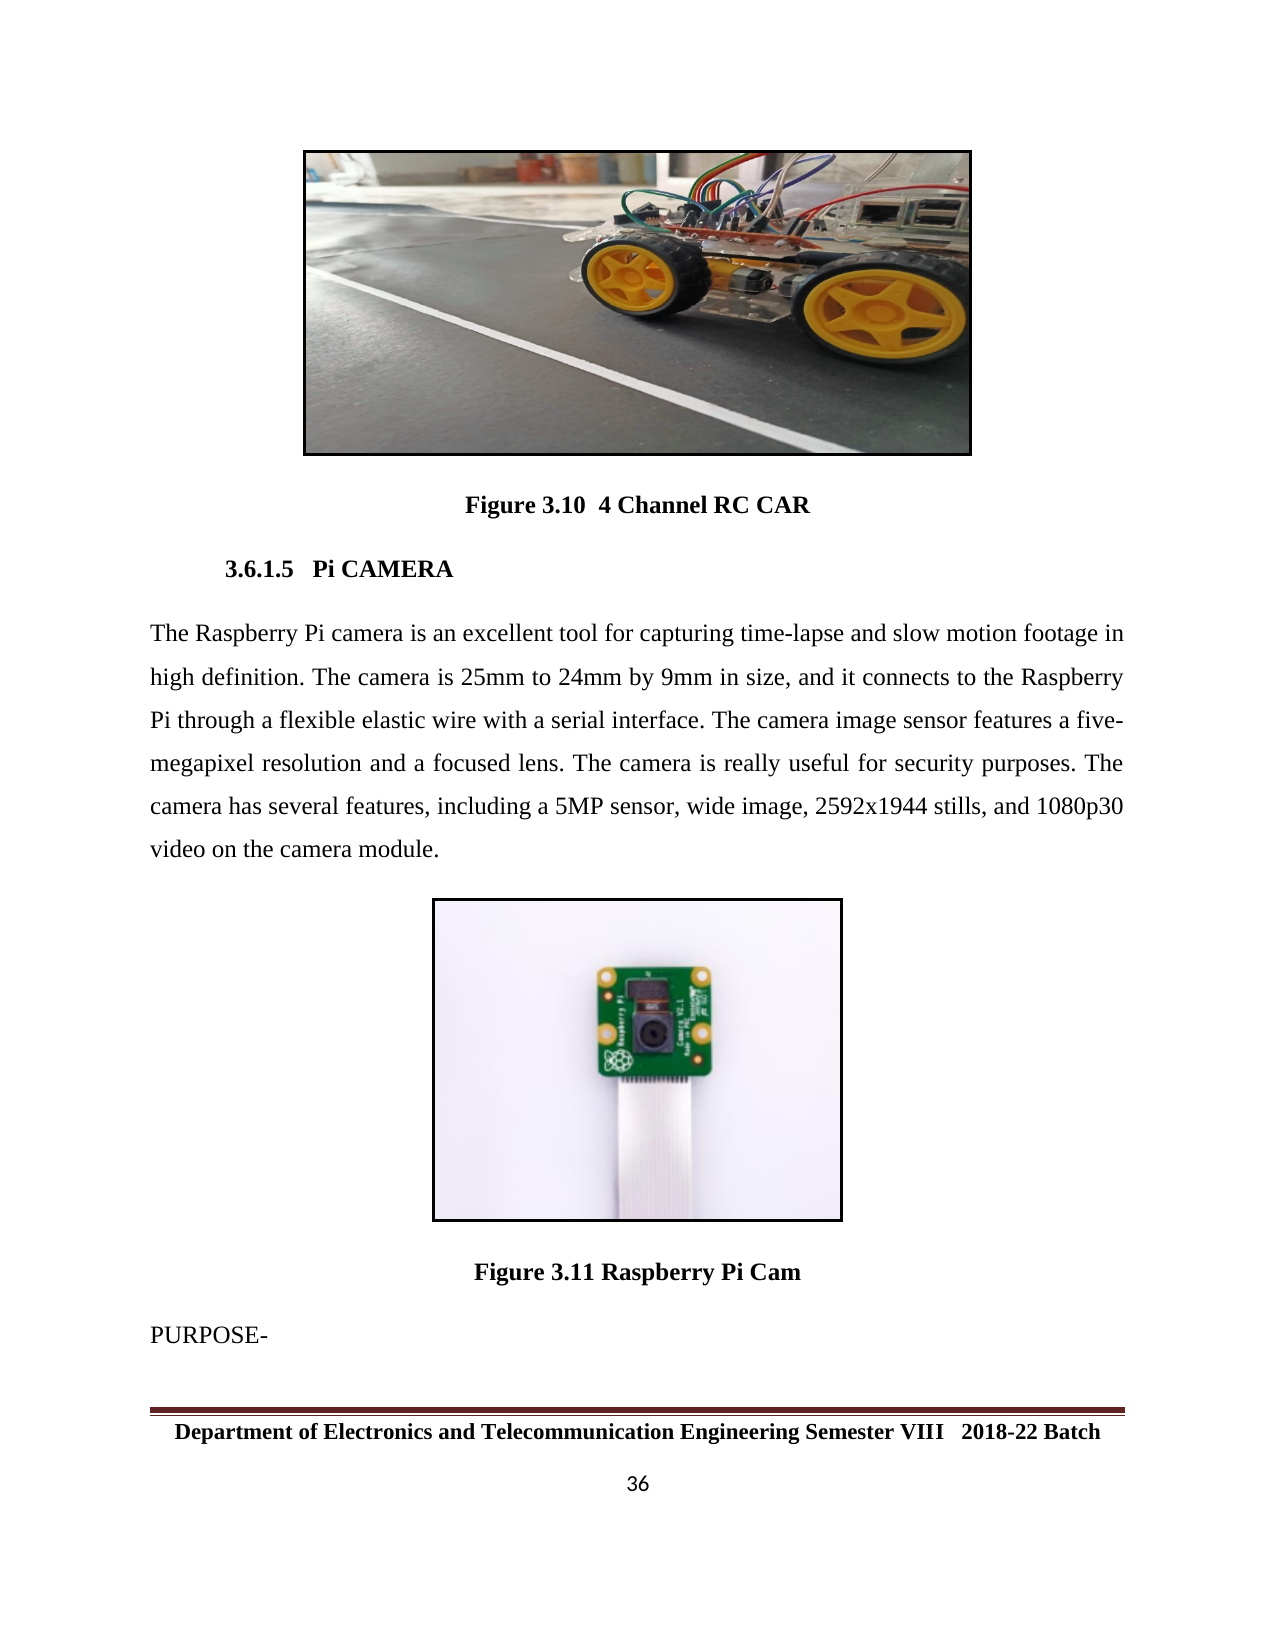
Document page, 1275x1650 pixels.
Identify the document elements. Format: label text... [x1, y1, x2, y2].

text PURPOSE- [150, 1321, 1125, 1349]
picture [306, 153, 969, 453]
text Figure 3.11 Raspberry Pi Cam [150, 1257, 1125, 1285]
picture [435, 901, 840, 1219]
text 3.6.1.5 Pi CAMERA [150, 554, 1125, 583]
text Figure 3.10 4 Channel RC CAR [150, 491, 1125, 519]
text The Raspberry Pi camera is an excellent tool for capturing time-lapse and slow motion footage in high definition. The camera is 25mm to 24mm by 9mm in size, and it connects to the Raspberry Pi through a flexible elastic wire with a serial interface. The camera image sensor features a five-megapixel resolution and a focused lens. The camera is really useful for security purposes. The camera has several features, including a 5MP sensor, wide image, 2592x1944 stills, and 1080p30 video on the camera module. [150, 618, 1125, 863]
